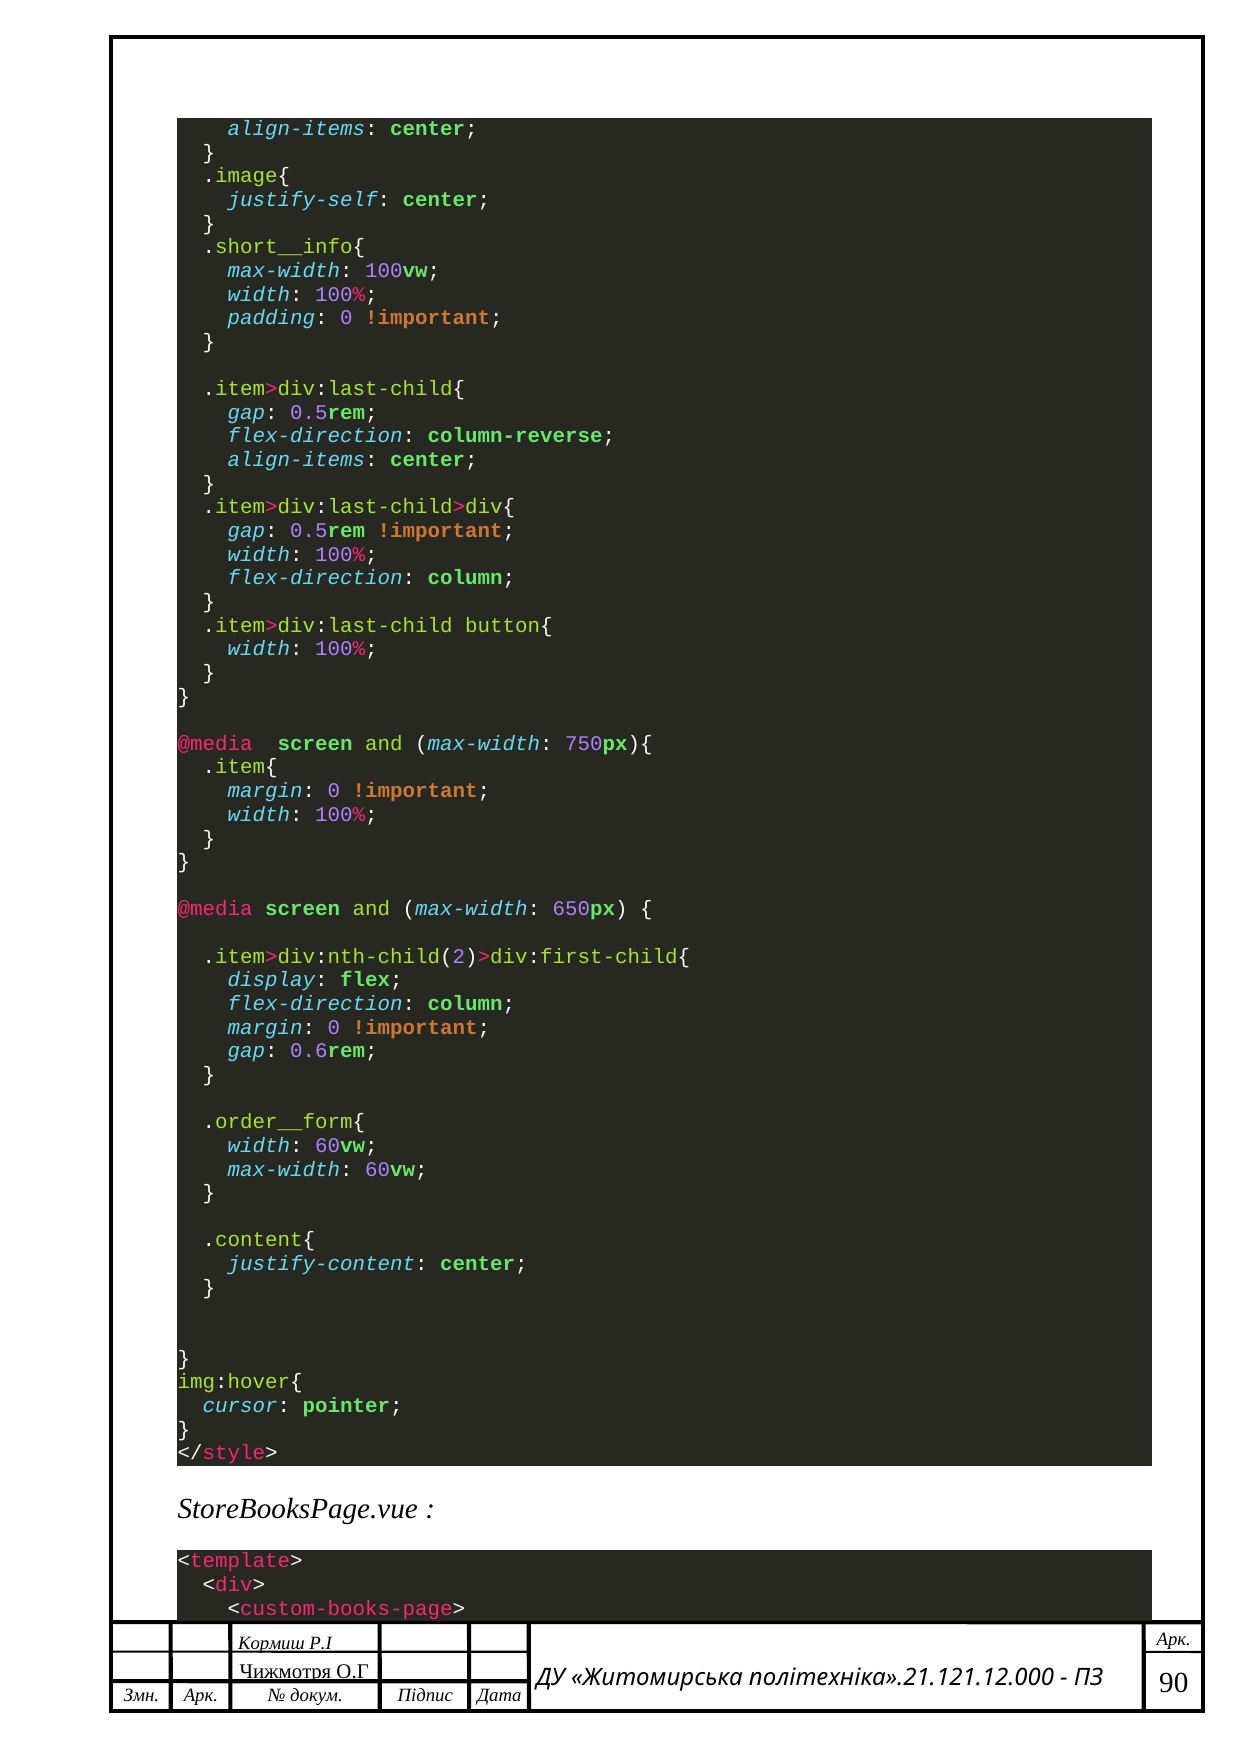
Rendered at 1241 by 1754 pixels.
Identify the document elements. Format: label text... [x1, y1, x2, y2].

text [177, 118, 1152, 354]
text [177, 1550, 1152, 1621]
text StoreBooksPage.vue : [177, 1491, 1152, 1524]
text .item>div:last-child{ gap: 0.5rem; flex-direction: column-reverse; align-items: center; } .item>div:last-child>div{ gap: 0.5rem !important; width: 100%; flex-direction: column; } .item>div:last-child button{ width: 100%; } } @media screen and (max-width: 750px){ .item{ margin: 0 !important; width: 100%; } } @media screen and (max-width: 650px) { .item>div:nth-child(2)>div:first-child{ display: flex; flex-direction: column; margin: 0 !important; gap: 0.6rem; } .order__form{ width: 60vw; max-width: 60vw; } .content{ justify-content: center; } } img:hover{ cursor: pointer; } </style> [177, 354, 1152, 1466]
